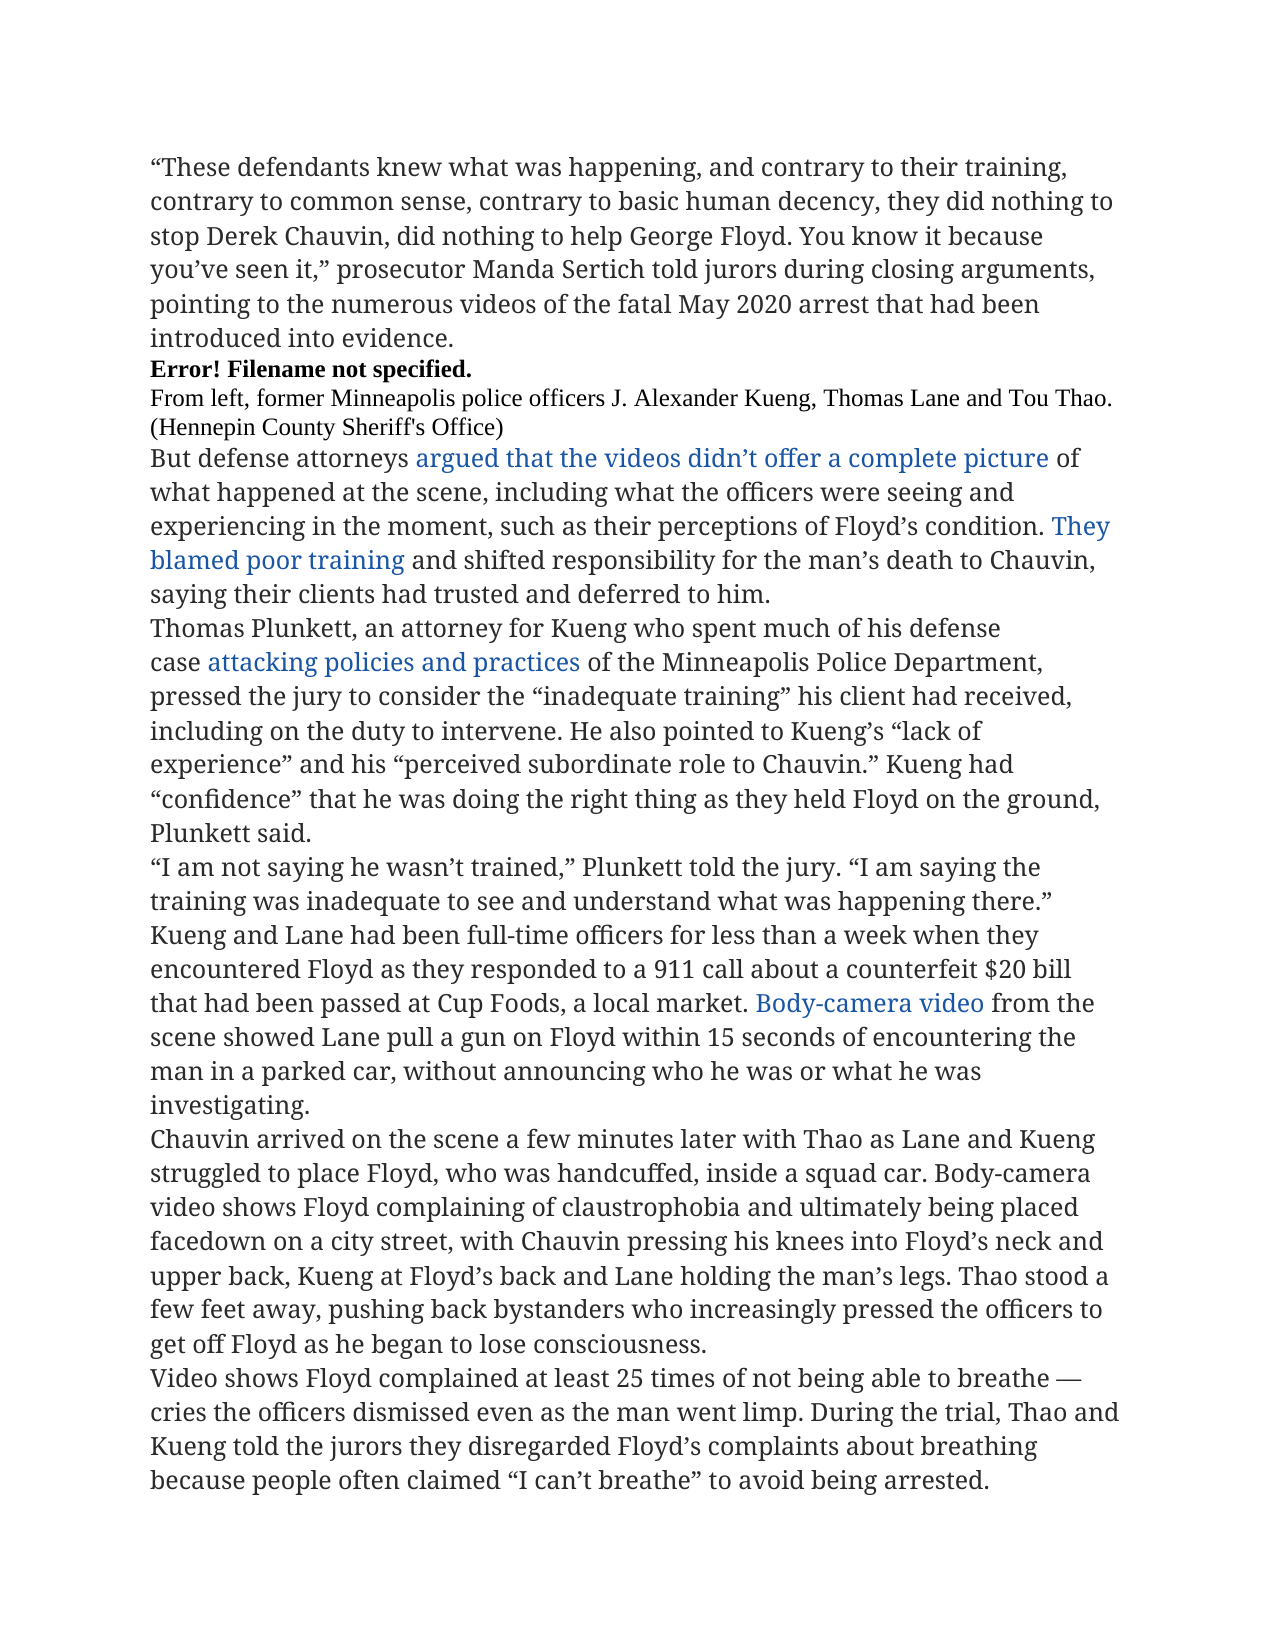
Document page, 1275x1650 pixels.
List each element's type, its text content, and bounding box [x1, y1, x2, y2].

text From left, former Minneapolis police officers J. Alexander Kueng, Thomas Lane and Tou Thao. (Hennepin County Sheriff's Office) [150, 383, 1125, 441]
text Error! Filename not specified. [150, 354, 1125, 383]
text But defense attorneys argued that the videos didn’t offer a complete picture of what happened at the scene, including what the officers were seeing and experiencing in the moment, such as their perceptions of Floyd’s condition. They blamed poor training and shifted responsibility for the man’s death to Chauvin, saying their clients had trusted and deferred to him. [150, 441, 1125, 611]
text Kueng and Lane had been full-time officers for less than a week when they encountered Floyd as they responded to a 911 call about a counterfeit $20 bill that had been passed at Cup Foods, a local market. Body-camera video from the scene showed Lane pull a gun on Floyd within 15 seconds of encountering the man in a parked car, without announcing who he was or what he was investigating. [150, 917, 1125, 1122]
text Chauvin arrived on the scene a few minutes later with Thao as Lane and Kueng struggled to place Floyd, who was handcuffed, inside a squad car. Body-camera video shows Floyd complaining of claustrophobia and ultimately being placed facedown on a city street, with Chauvin pressing his knees into Floyd’s neck and upper back, Kueng at Floyd’s back and Lane holding the man’s legs. Thao stood a few feet away, pushing back bystanders who increasingly pressed the officers to get off Floyd as he began to lose consciousness. [150, 1122, 1125, 1360]
text “These defendants knew what was happening, and contrary to their training, contrary to common sense, contrary to basic human decency, they did nothing to stop Derek Chauvin, did nothing to help George Floyd. You know it because you’ve seen it,” prosecutor Manda Sertich told jurors during closing arguments, pointing to the numerous videos of the fatal May 2020 arrest that had been introduced into evidence. [150, 150, 1125, 354]
text Thomas Plunkett, an attorney for Kueng who spent much of his defense case attacking policies and practices of the Minneapolis Police Department, pressed the jury to consider the “inadequate training” his client had received, including on the duty to intervene. He also pointed to Kueng’s “lack of experience” and his “perceived subordinate role to Chauvin.” Kueng had “confidence” that he was doing the right thing as they held Floyd on the ground, Plunkett said. [150, 611, 1125, 849]
text “I am not saying he wasn’t trained,” Plunkett told the jury. “I am saying the training was inadequate to see and understand what was happening there.” [150, 849, 1125, 917]
text Video shows Floyd complained at least 25 times of not being able to breathe — cries the officers dismissed even as the man went limp. During the trial, Thao and Kueng told the jurors they disregarded Floyd’s complaints about breathing because people often claimed “I can’t breathe” to avoid being arrested. [150, 1360, 1125, 1497]
